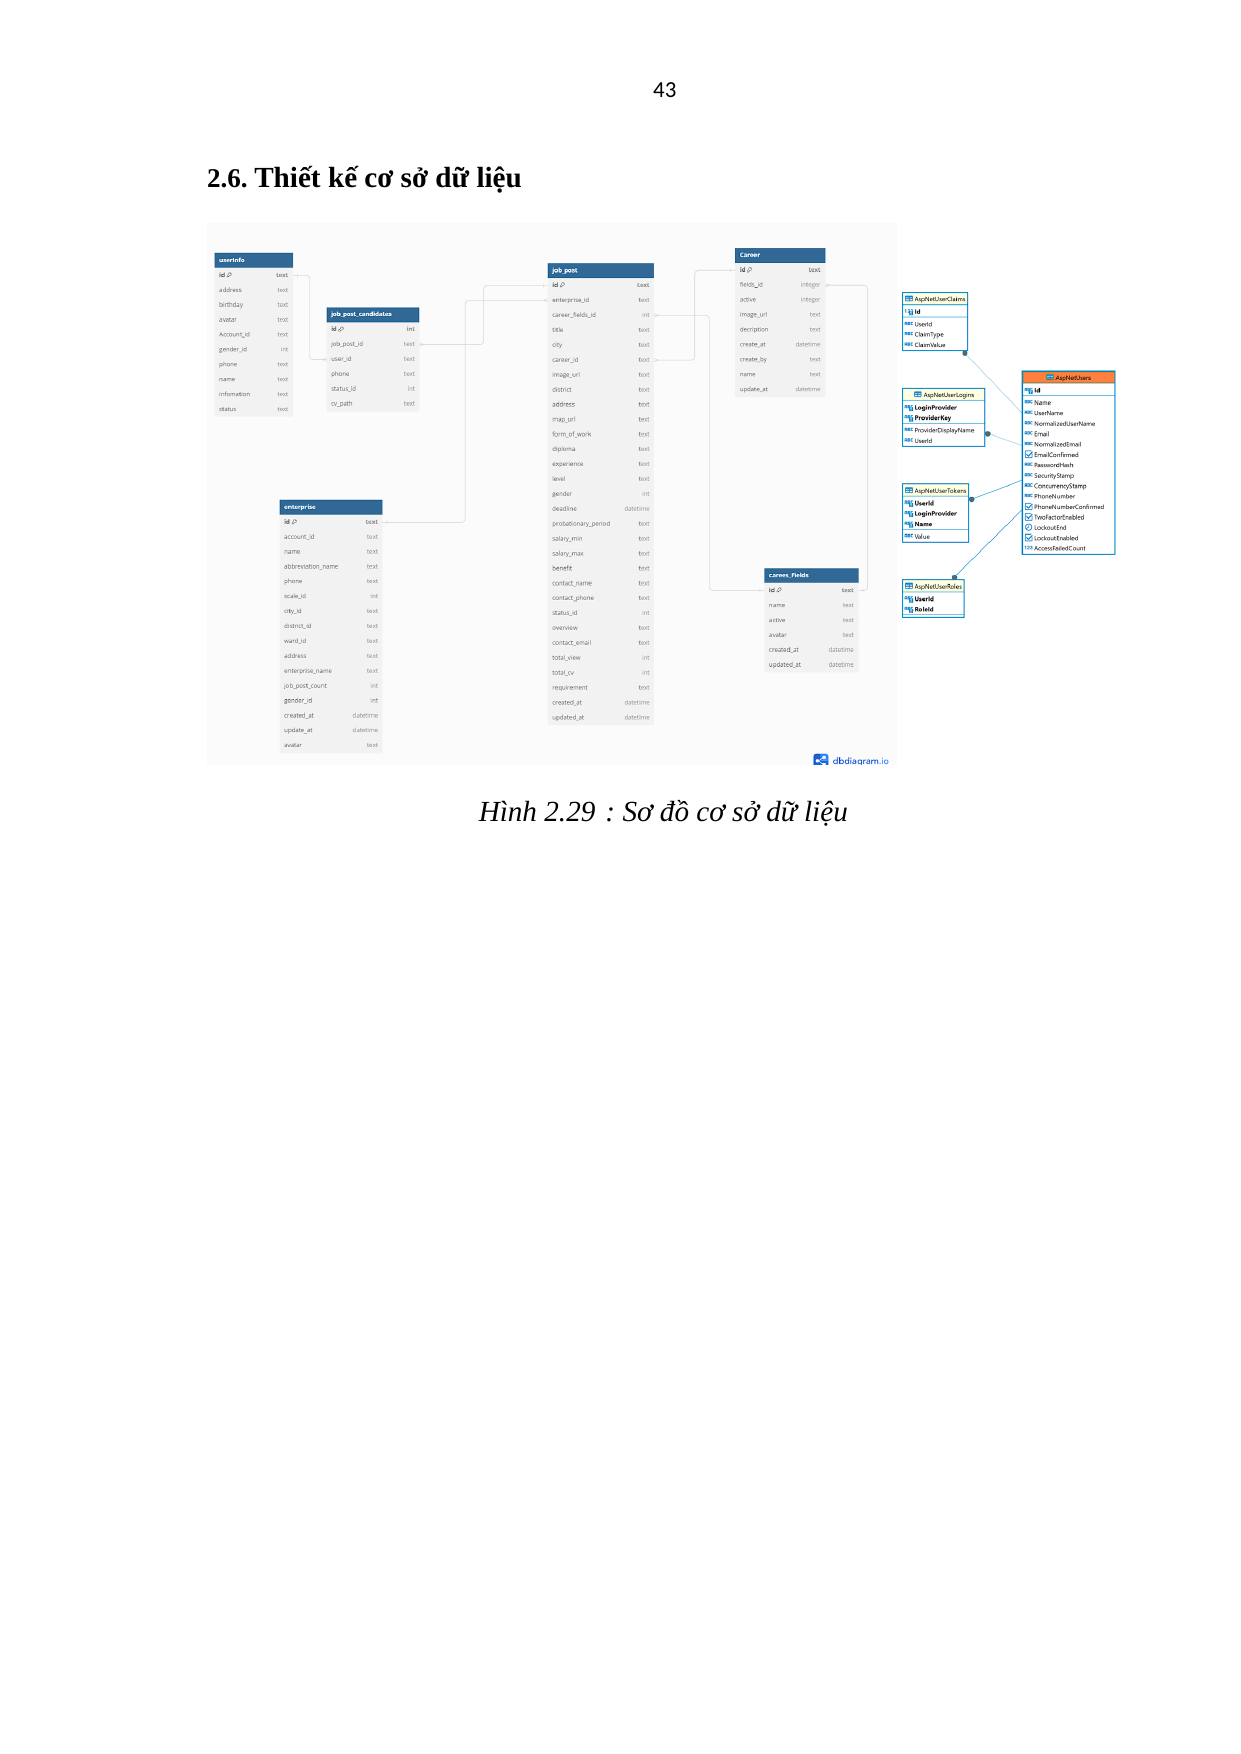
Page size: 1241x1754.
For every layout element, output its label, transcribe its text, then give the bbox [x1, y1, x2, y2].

picture [206, 223, 1123, 765]
subtitle Thiết kế cơ sở dữ liệu [207, 160, 1122, 194]
